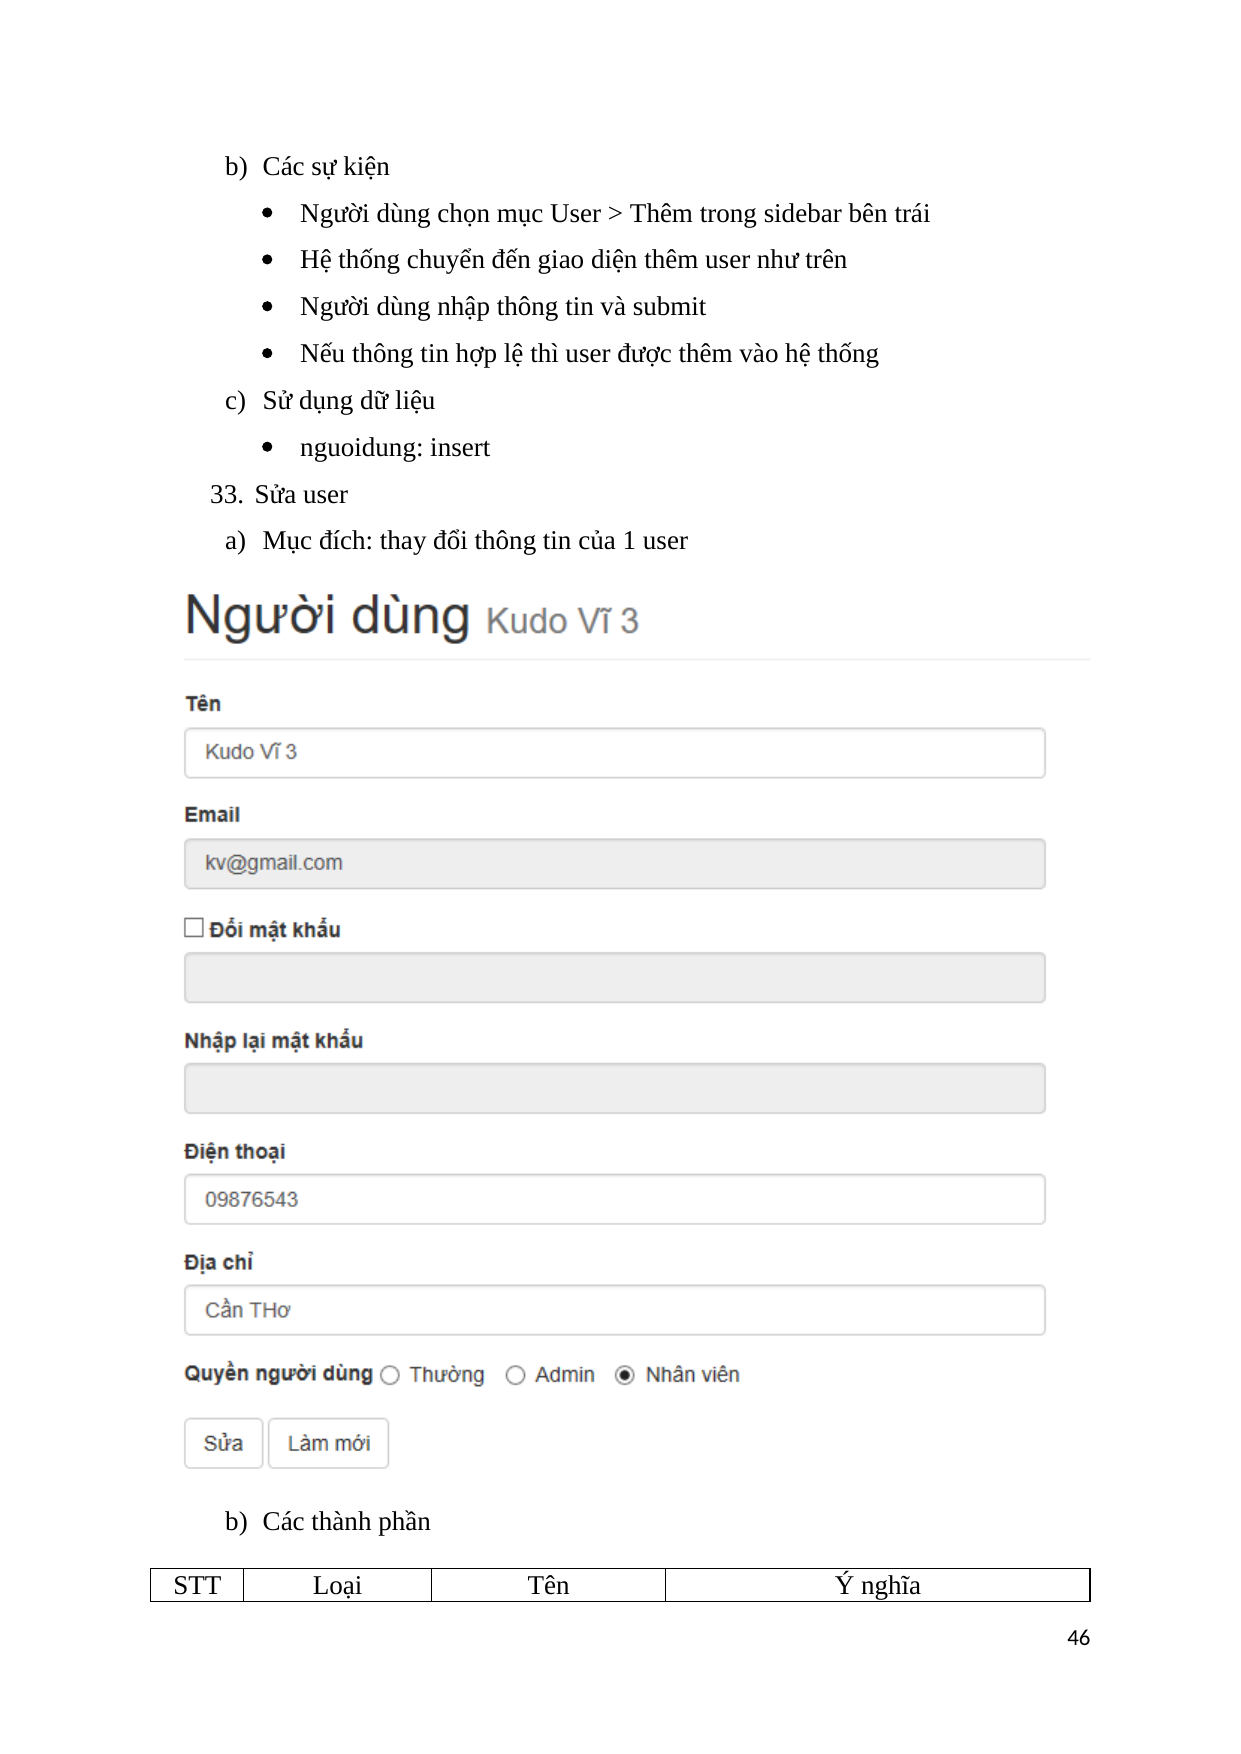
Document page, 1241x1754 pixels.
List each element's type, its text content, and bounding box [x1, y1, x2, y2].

picture [150, 587, 1091, 1475]
list Các sự kiện [225, 150, 1090, 181]
table_header Loại [244, 1569, 431, 1601]
list Sửa user [210, 478, 1090, 509]
list Người dùng chọn mục User > Thêm trong sidebar bên trái [262, 197, 1090, 228]
list Các thành phần [225, 1505, 1090, 1536]
list Sử dụng dữ liệu [225, 384, 1090, 415]
list Nếu thông tin hợp lệ thì user được thêm vào hệ thống [262, 337, 1090, 368]
list nguoidung: insert [262, 431, 1090, 462]
table_header Ý nghĩa [666, 1569, 1089, 1601]
list Người dùng nhập thông tin và submit [262, 290, 1090, 322]
list Hệ thống chuyển đến giao diện thêm user như trên [262, 243, 1090, 275]
list Mục đích: thay đổi thông tin của 1 user [225, 524, 1090, 556]
table_header Tên [432, 1569, 665, 1601]
table_header STT [151, 1569, 243, 1601]
